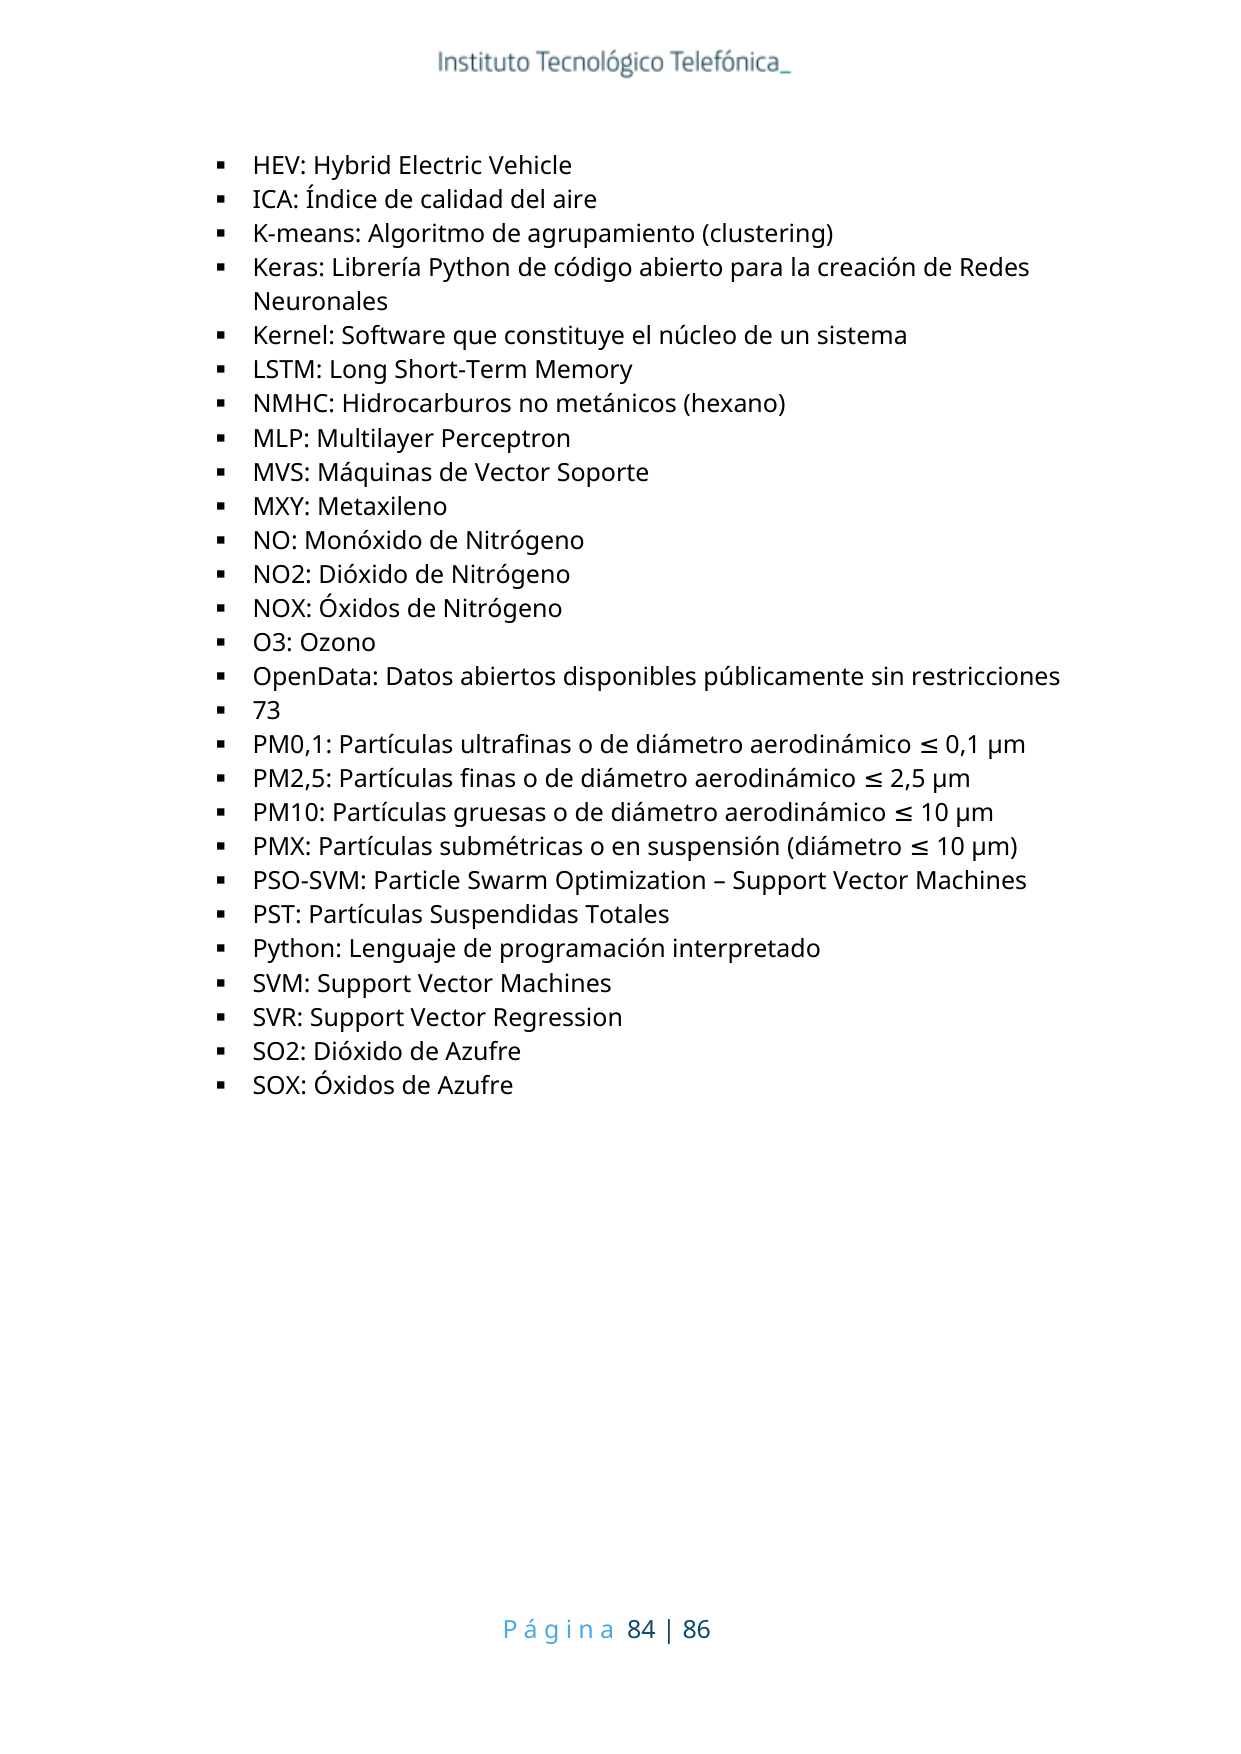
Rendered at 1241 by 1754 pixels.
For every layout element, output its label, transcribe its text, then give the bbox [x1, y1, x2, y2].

list PM2,5: Partículas finas o de diámetro aerodinámico ≤ 2,5 μm [215, 761, 1063, 795]
list MLP: Multilayer Perceptron [215, 420, 1063, 454]
picture [433, 29, 807, 83]
list NMHC: Hidrocarburos no metánicos (hexano) [215, 386, 1063, 420]
list PMX: Partículas submétricas o en suspensión (diámetro ≤ 10 μm) [215, 829, 1063, 863]
list K-means: Algoritmo de agrupamiento (clustering) [215, 216, 1063, 250]
list HEV: Hybrid Electric Vehicle [215, 148, 1063, 182]
list O3: Ozono [215, 624, 1063, 659]
list NOX: Óxidos de Nitrógeno [215, 591, 1063, 624]
list SVR: Support Vector Regression [215, 999, 1063, 1033]
list SO2: Dióxido de Azufre [215, 1033, 1063, 1067]
list Python: Lenguaje de programación interpretado [215, 931, 1063, 965]
list ICA: Índice de calidad del aire [215, 182, 1063, 216]
list PM10: Partículas gruesas o de diámetro aerodinámico ≤ 10 μm [215, 795, 1063, 829]
list LSTM: Long Short-Term Memory [215, 352, 1063, 386]
list MXY: Metaxileno [215, 488, 1063, 522]
list SOX: Óxidos de Azufre [215, 1067, 1063, 1101]
list 73 [215, 693, 1063, 727]
list Kernel: Software que constituye el núcleo de un sistema [215, 318, 1063, 352]
list PSO-SVM: Particle Swarm Optimization – Support Vector Machines [215, 863, 1063, 897]
list Keras: Librería Python de código abierto para la creación de Redes Neuronales [215, 250, 1063, 318]
list NO: Monóxido de Nitrógeno [215, 522, 1063, 556]
list SVM: Support Vector Machines [215, 965, 1063, 999]
list OpenData: Datos abiertos disponibles públicamente sin restricciones [215, 659, 1063, 693]
list PM0,1: Partículas ultrafinas o de diámetro aerodinámico ≤ 0,1 μm [215, 727, 1063, 761]
list MVS: Máquinas de Vector Soporte [215, 454, 1063, 488]
list PST: Partículas Suspendidas Totales [215, 897, 1063, 931]
list NO2: Dióxido de Nitrógeno [215, 556, 1063, 591]
